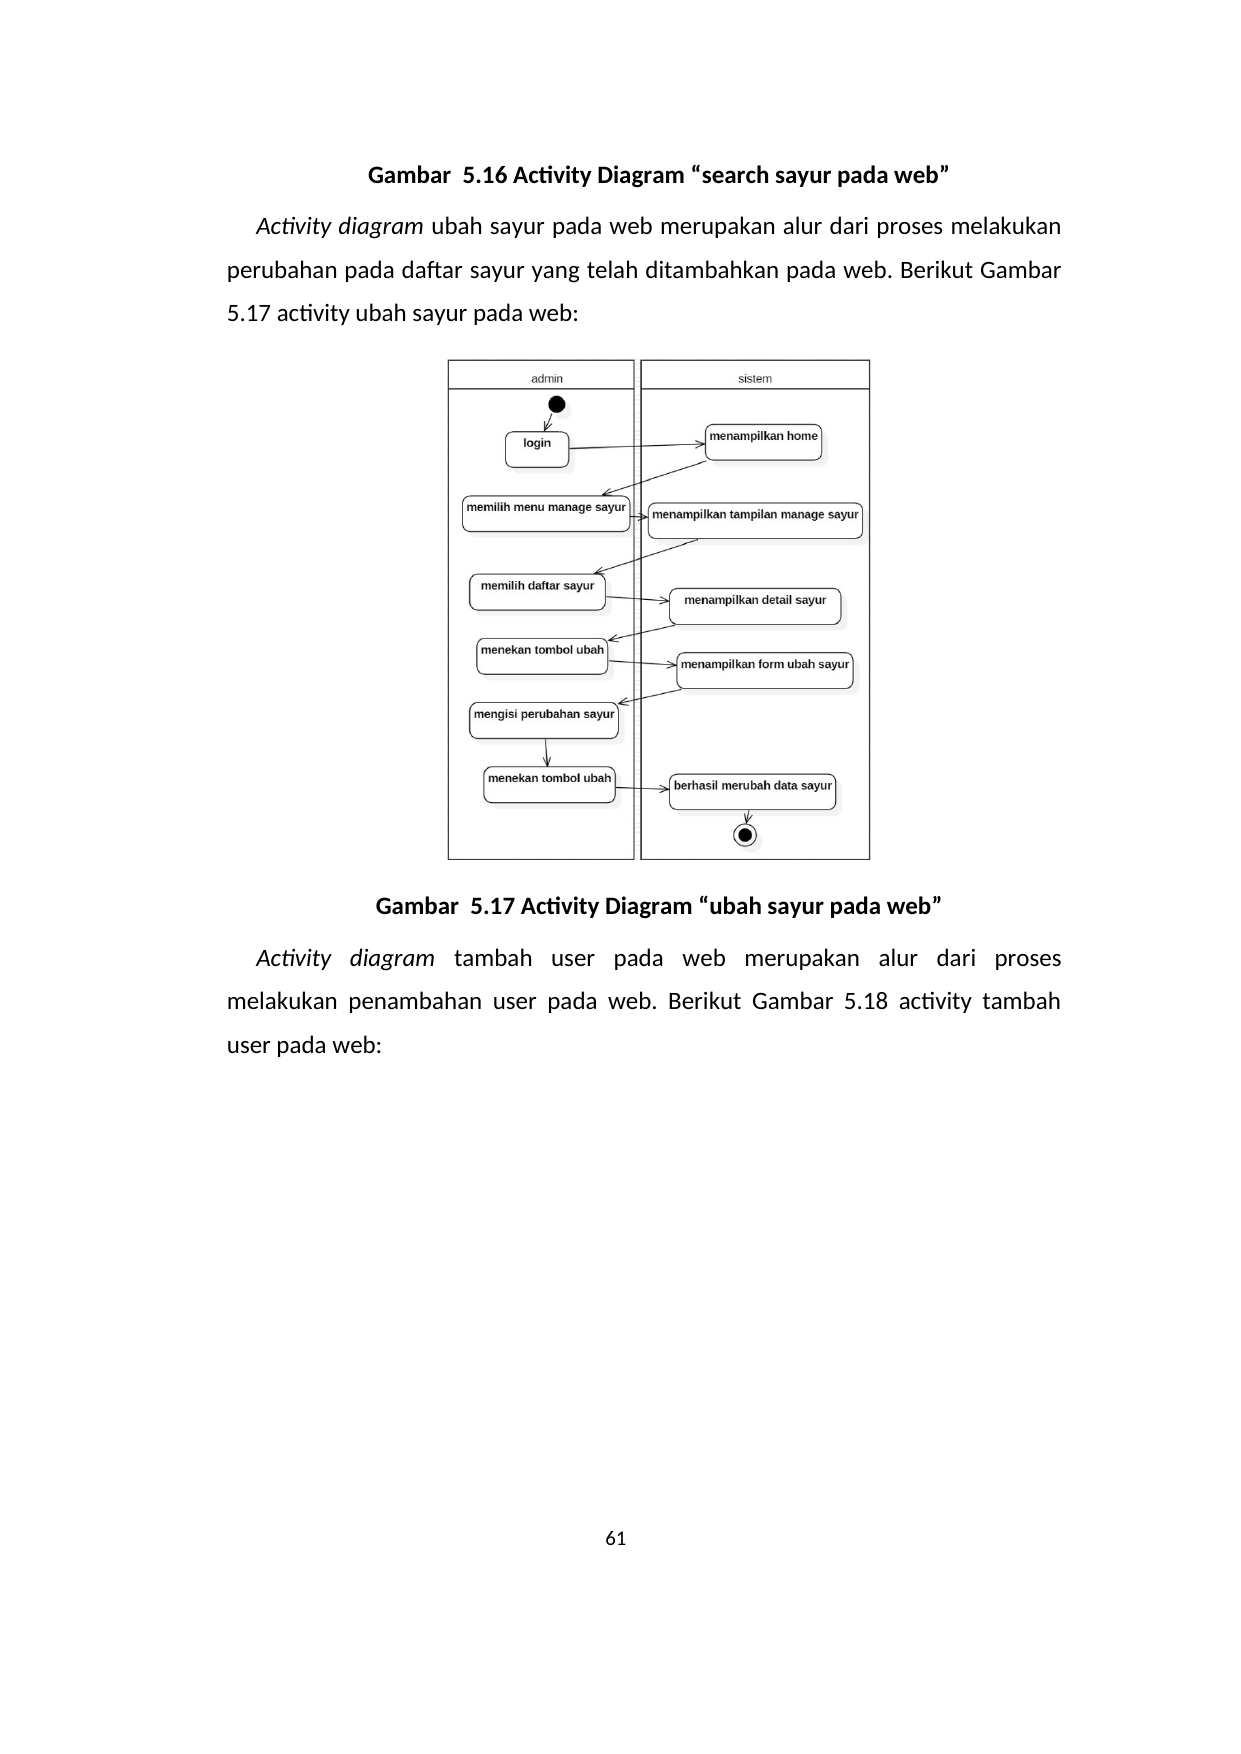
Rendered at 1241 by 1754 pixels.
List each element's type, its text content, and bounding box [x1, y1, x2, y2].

picture [447, 358, 872, 860]
subtitle Gambar 5.16 Activity Diagram “search sayur pada web” [226, 159, 1092, 189]
text Activity diagram tambah user pada web merupakan alur dari proses melakukan penambahan user pada web. Berikut Gambar 5.18 activity tambah user pada web: [227, 942, 1062, 1059]
subtitle Gambar 5.17 Activity Diagram “ubah sayur pada web” [226, 890, 1092, 921]
text Activity diagram ubah sayur pada web merupakan alur dari proses melakukan perubahan pada daftar sayur yang telah ditambahkan pada web. Berikut Gambar 5.17 activity ubah sayur pada web: [227, 211, 1062, 328]
